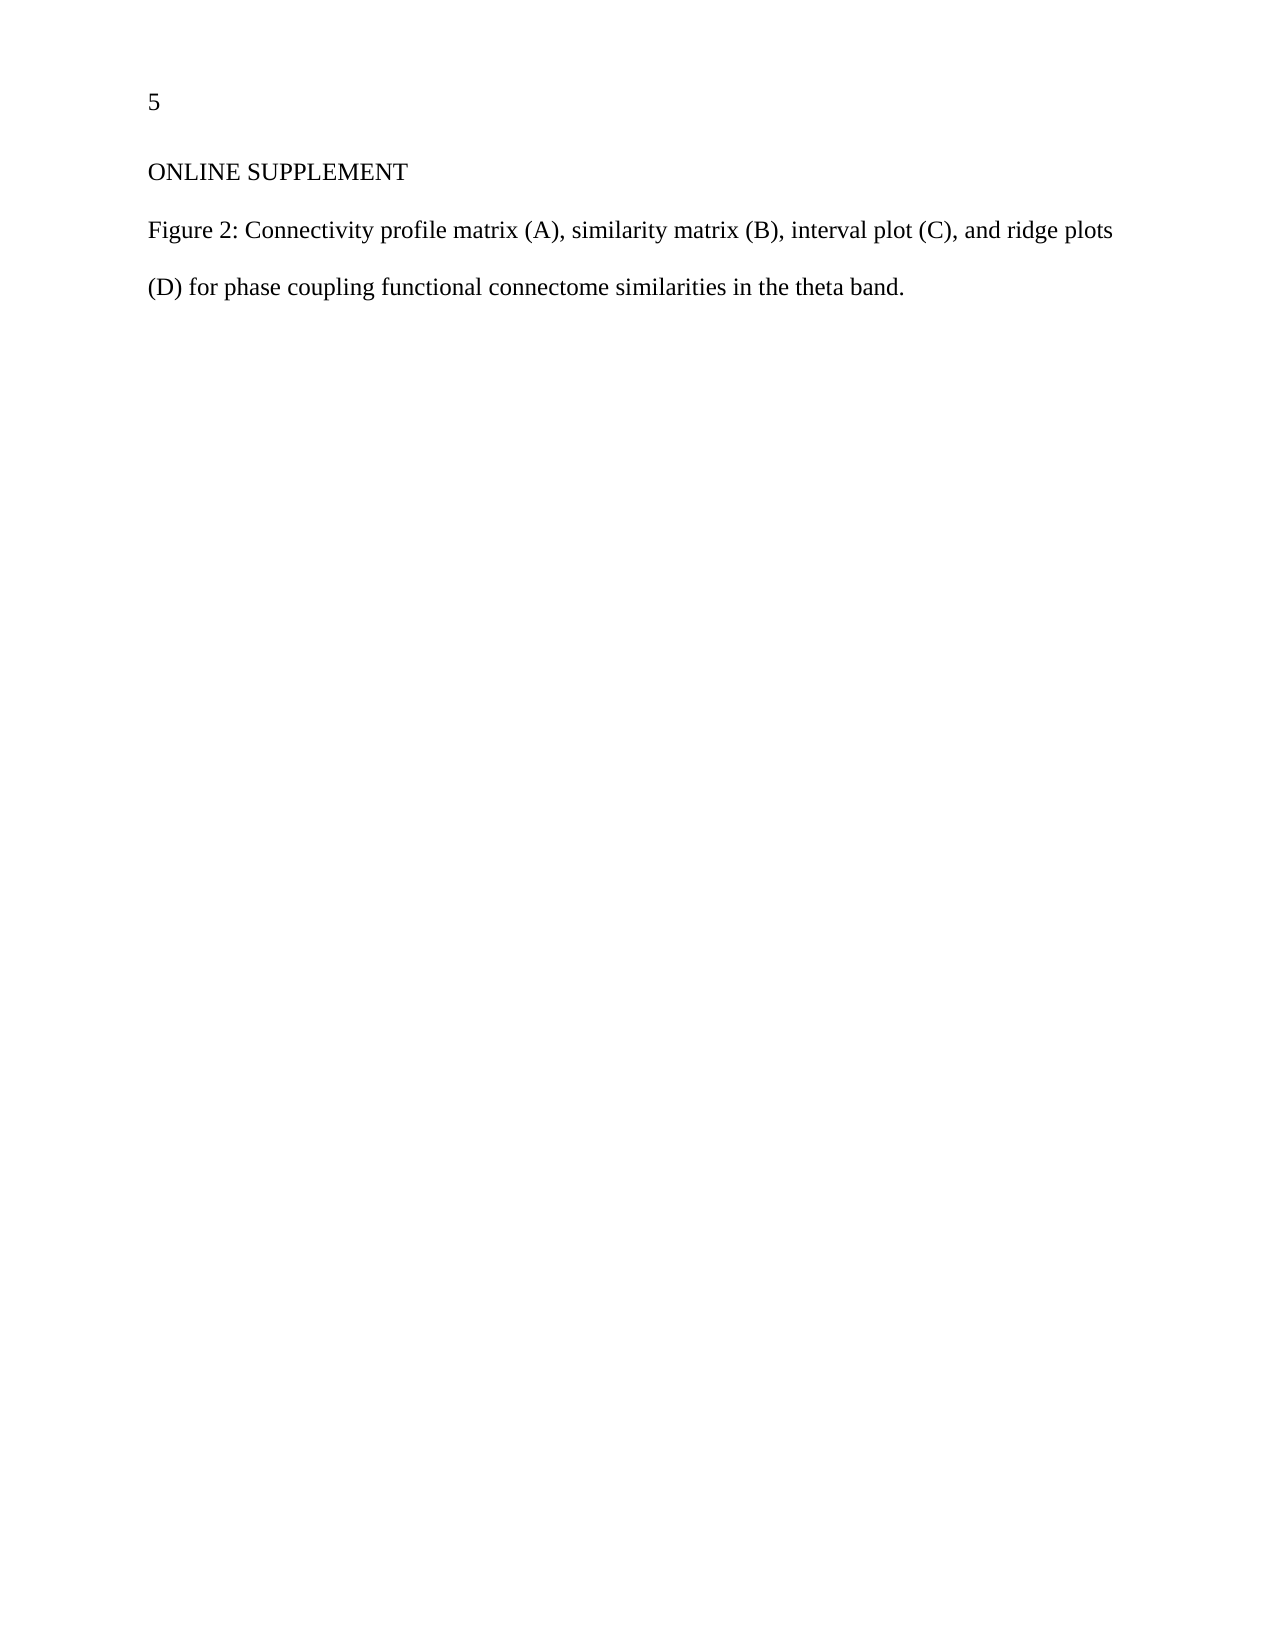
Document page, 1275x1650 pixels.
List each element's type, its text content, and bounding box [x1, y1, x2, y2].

text Figure 2: Connectivity profile matrix (A), similarity matrix (B), interval plot (C), and ridge plots (D) for phase coupling functional connectome similarities in the theta band. [148, 215, 1127, 301]
